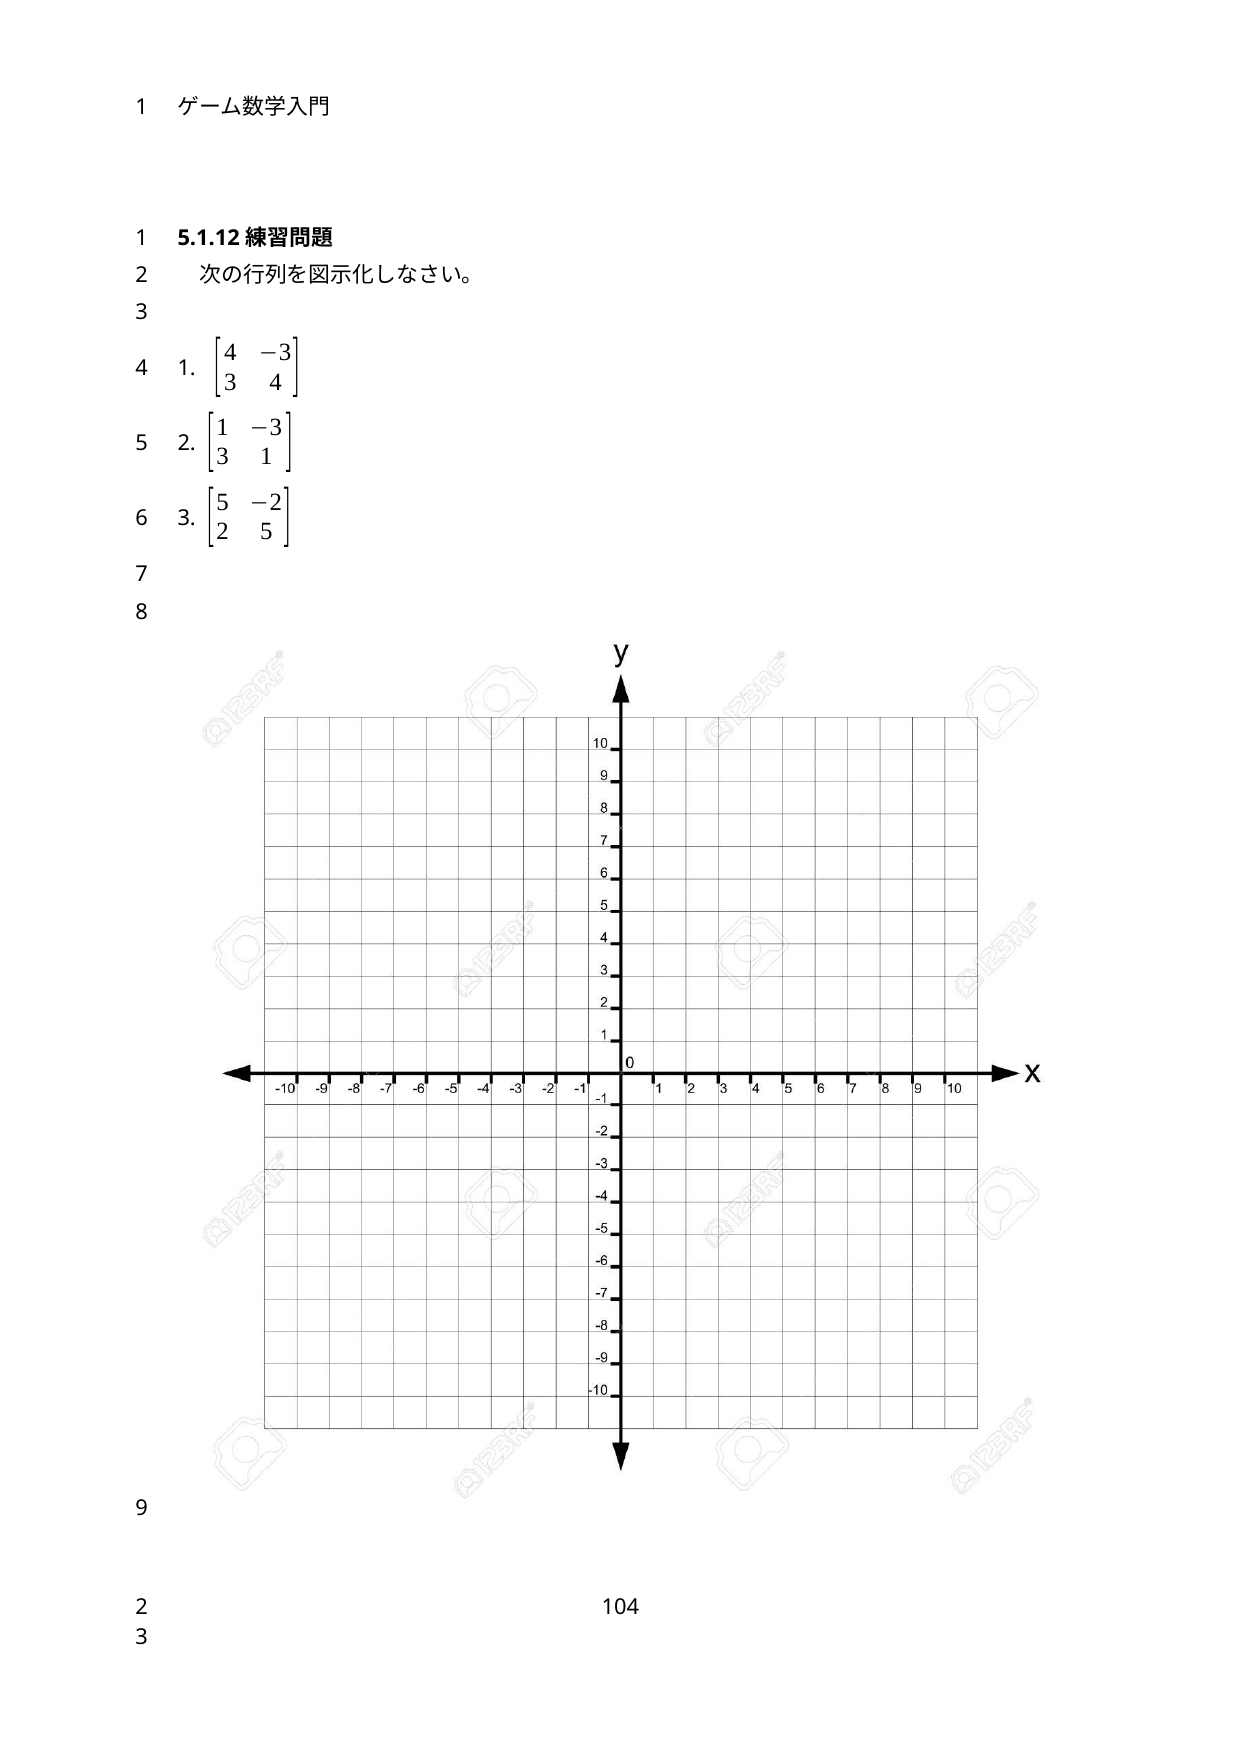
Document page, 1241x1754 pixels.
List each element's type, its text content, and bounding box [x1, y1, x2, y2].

text 次の行列を図示化しなさい。 [177, 254, 1063, 292]
picture [177, 629, 1063, 1516]
subtitle 5.1.12 練習問題 [177, 217, 1063, 254]
text 3. [177, 479, 1063, 554]
text 2. [177, 404, 1063, 479]
